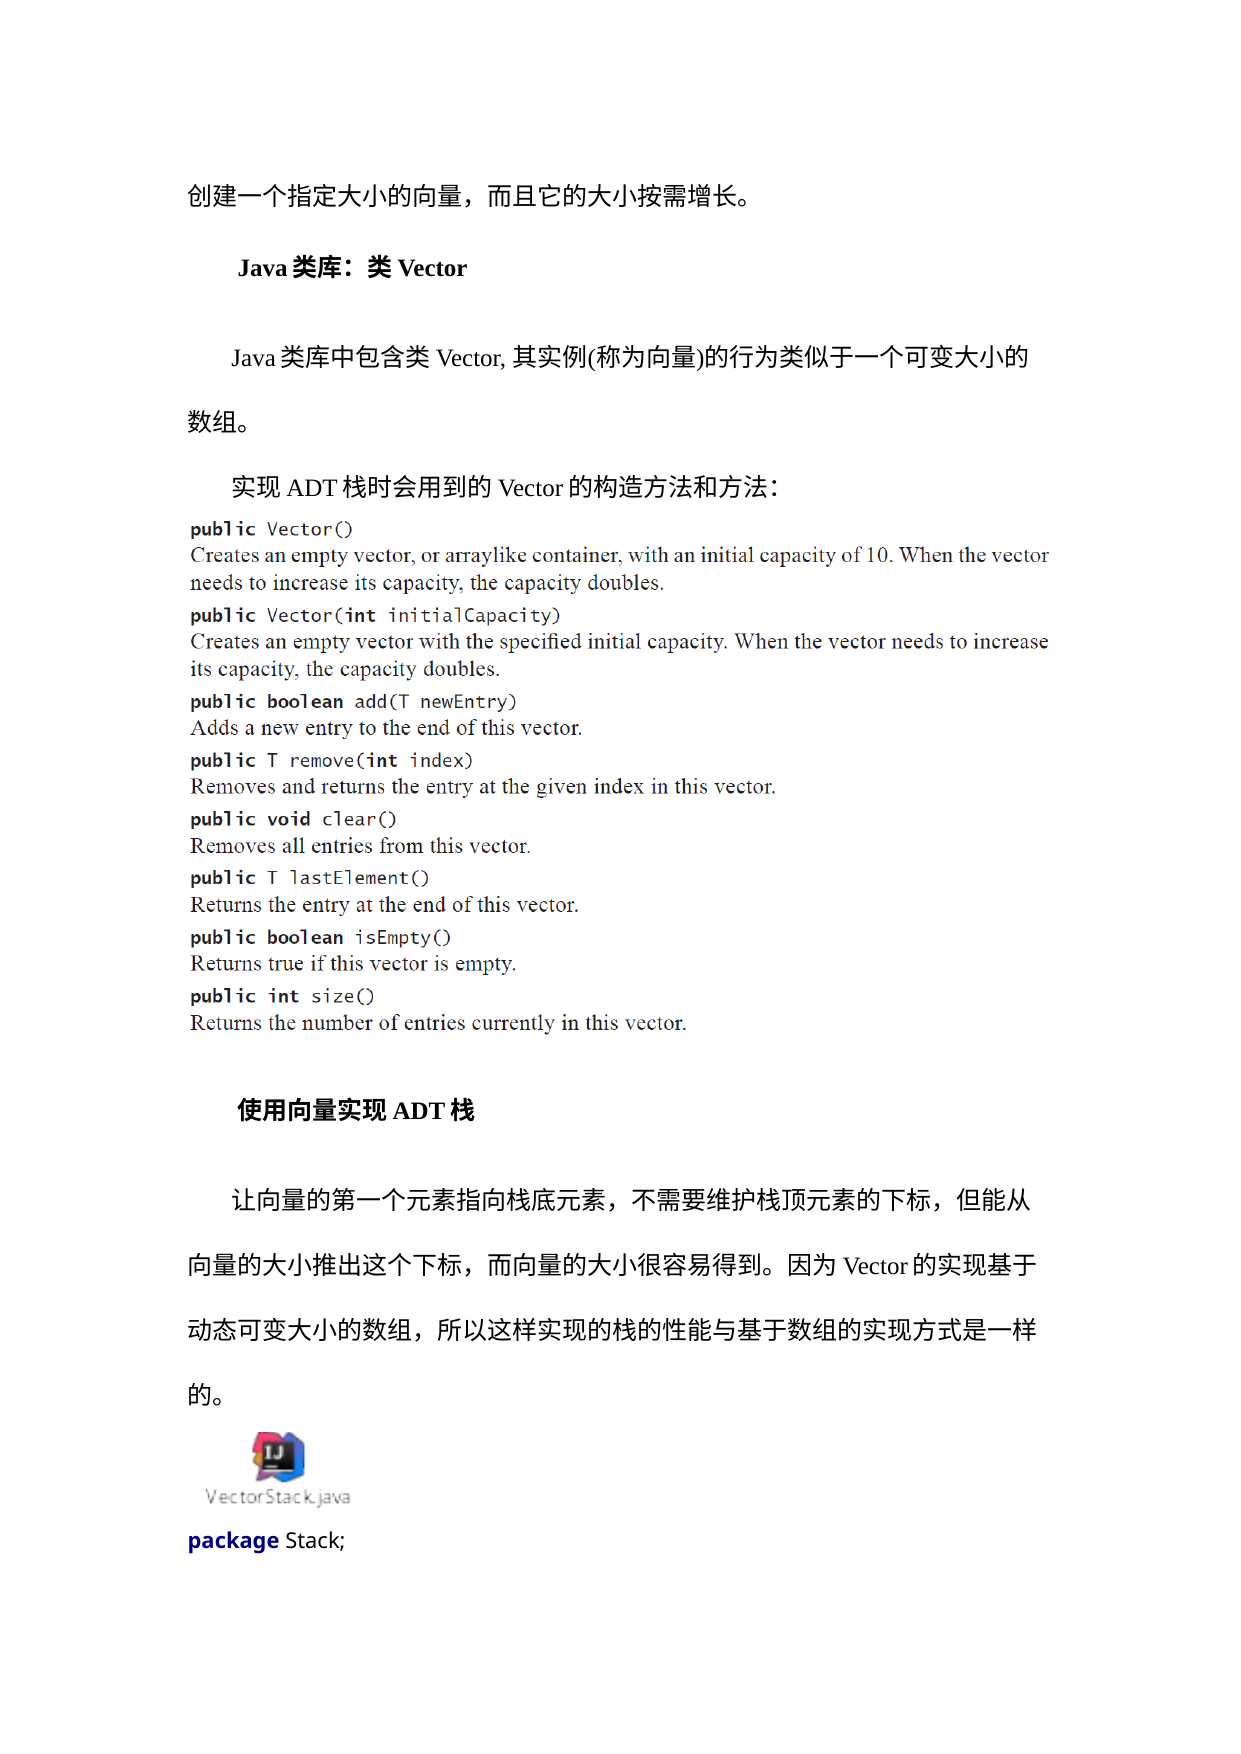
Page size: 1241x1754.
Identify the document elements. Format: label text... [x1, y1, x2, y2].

text 实现ADT栈时会用到的Vector的构造方法和方法： [187, 453, 1053, 518]
subtitle 使用向量实现ADT栈 [187, 1076, 1053, 1141]
text Java类库中包含类Vector, 其实例(称为向量)的行为类似于一个可变大小的数组。 [187, 323, 1053, 453]
picture [187, 518, 1053, 1037]
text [187, 1523, 1053, 1556]
text 让向量的第一个元素指向栈底元素，不需要维护栈顶元素的下标，但能从向量的大小推出这个下标，而向量的大小很容易得到。因为Vector的实现基于动态可变大小的数组，所以这样实现的栈的性能与基于数组的实现方式是一样的。 [187, 1166, 1053, 1426]
subtitle Java类库：类Vector [187, 233, 1053, 298]
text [187, 162, 1053, 227]
